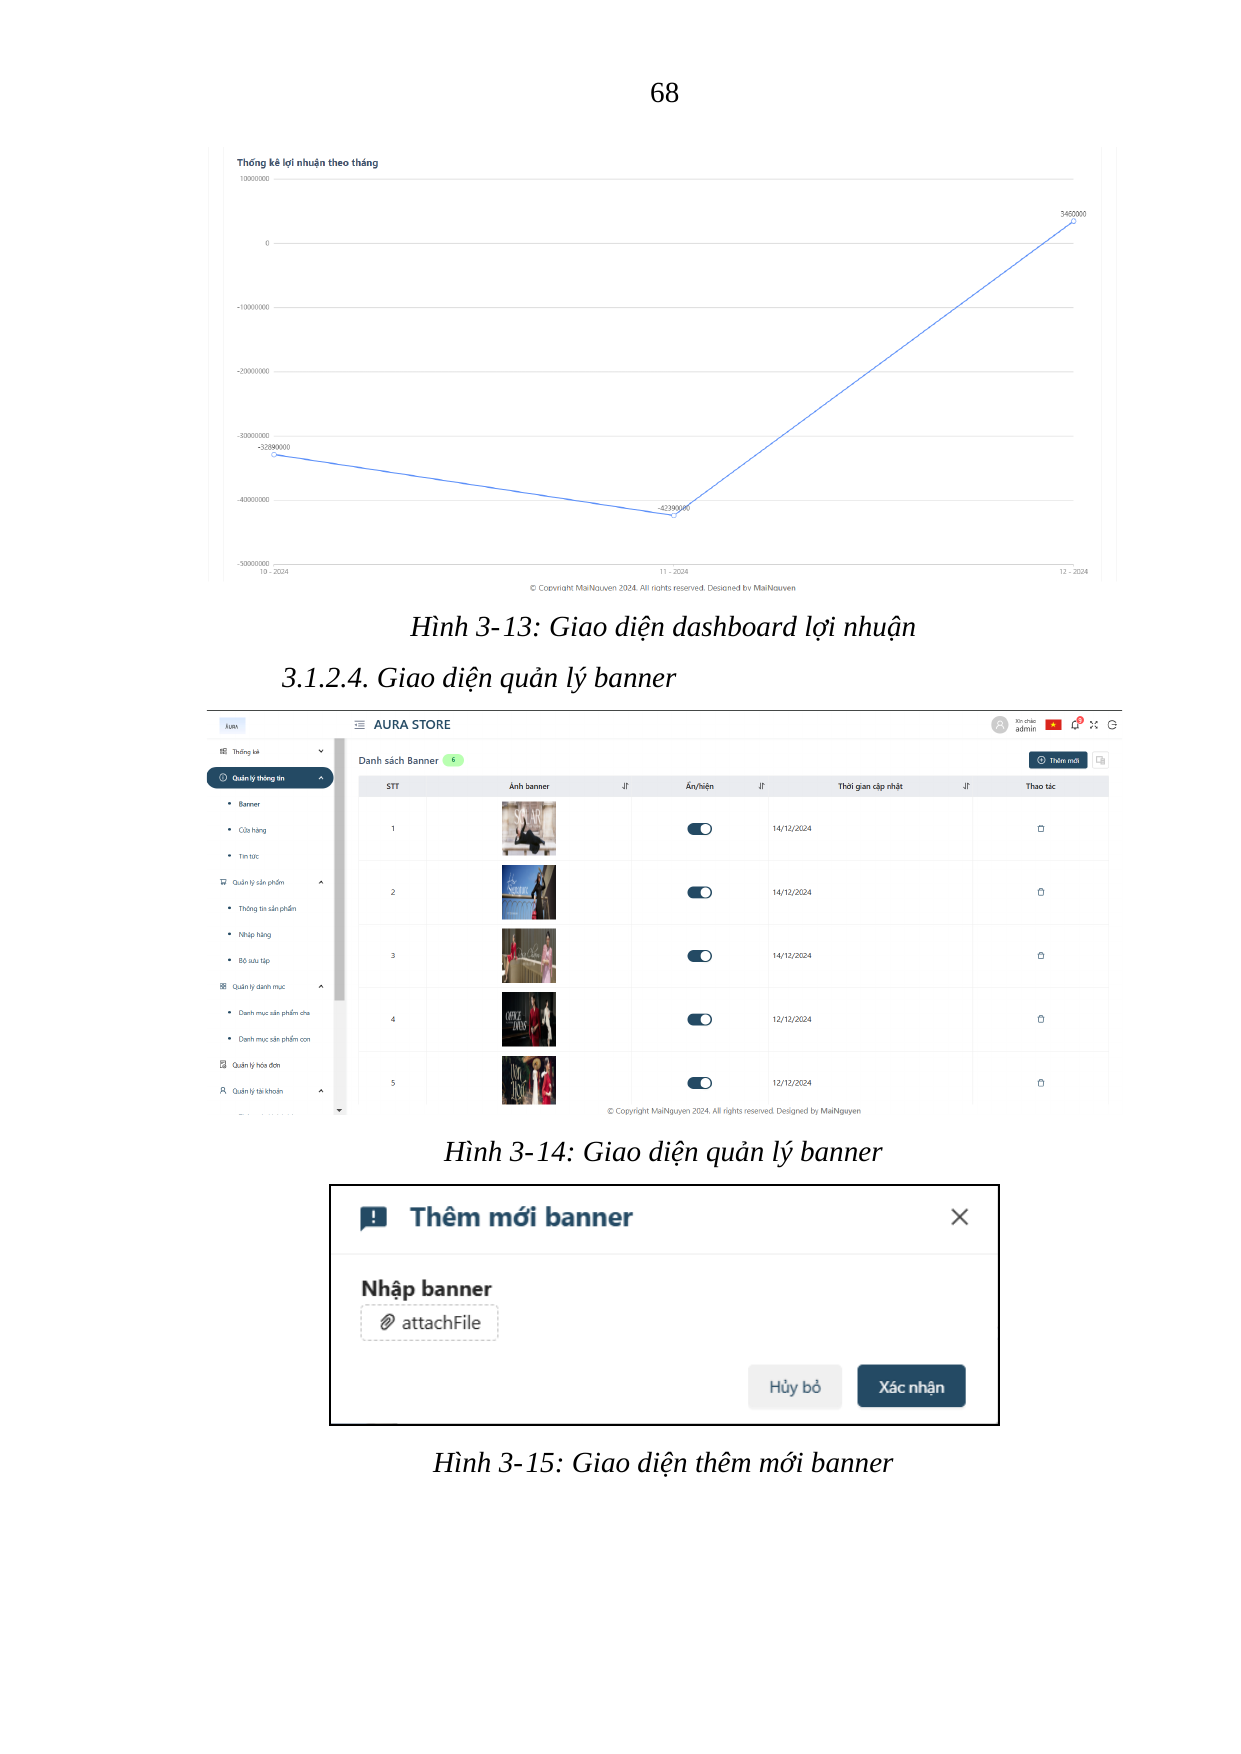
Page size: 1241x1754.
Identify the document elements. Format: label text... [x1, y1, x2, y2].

text Giao diện quản lý banner [282, 660, 1122, 693]
picture [206, 710, 1123, 1115]
text Hình 3-13: Giao diện dashboard lợi nhuận [207, 609, 1122, 643]
text Hình 3-15: Giao diện thêm mới banner [207, 1445, 1122, 1479]
text Hình 3-14: Giao diện quản lý banner [207, 1134, 1122, 1167]
picture [331, 1186, 998, 1424]
picture [206, 147, 1123, 591]
